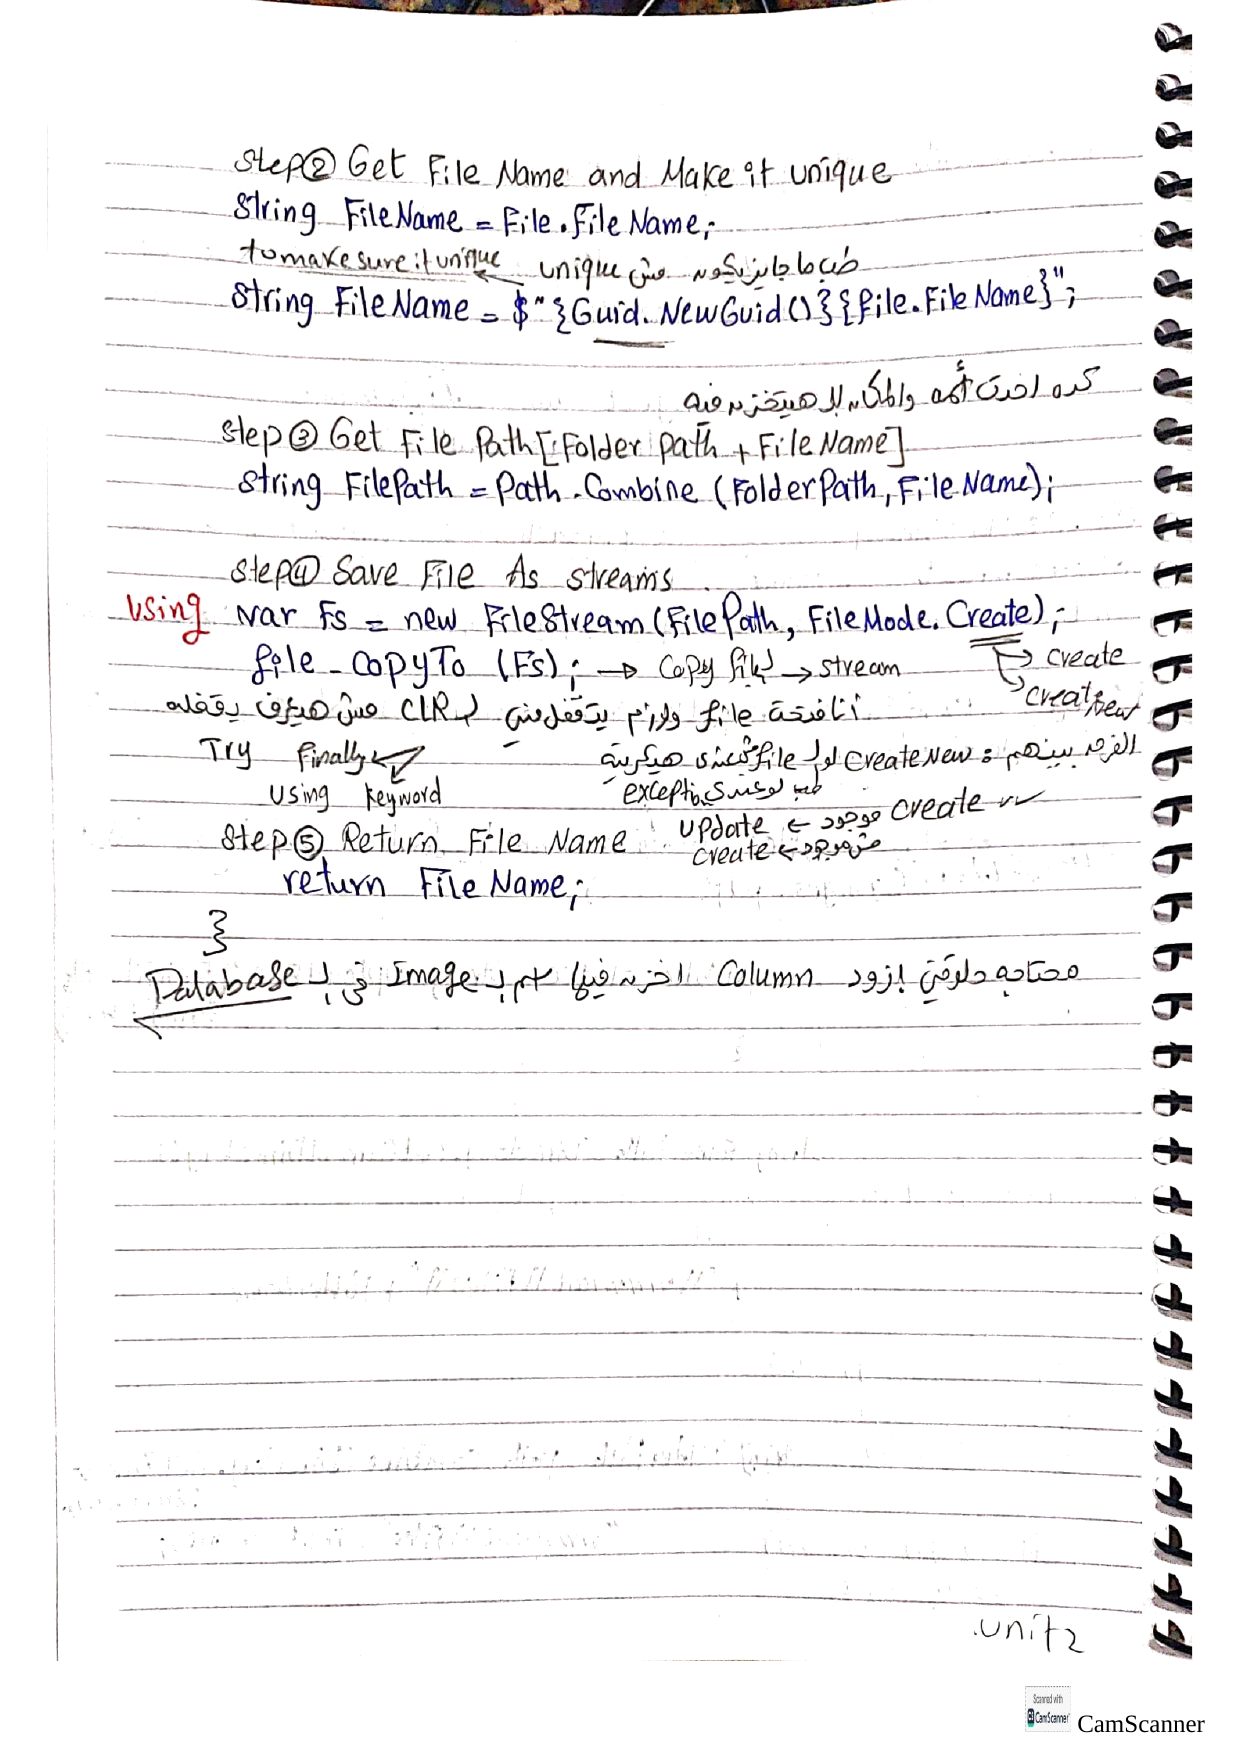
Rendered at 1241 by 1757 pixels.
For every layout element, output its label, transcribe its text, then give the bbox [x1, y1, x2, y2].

text CamScanner [1025, 1686, 1215, 1737]
picture [1025, 1686, 1071, 1732]
picture [47, 0, 1193, 1661]
